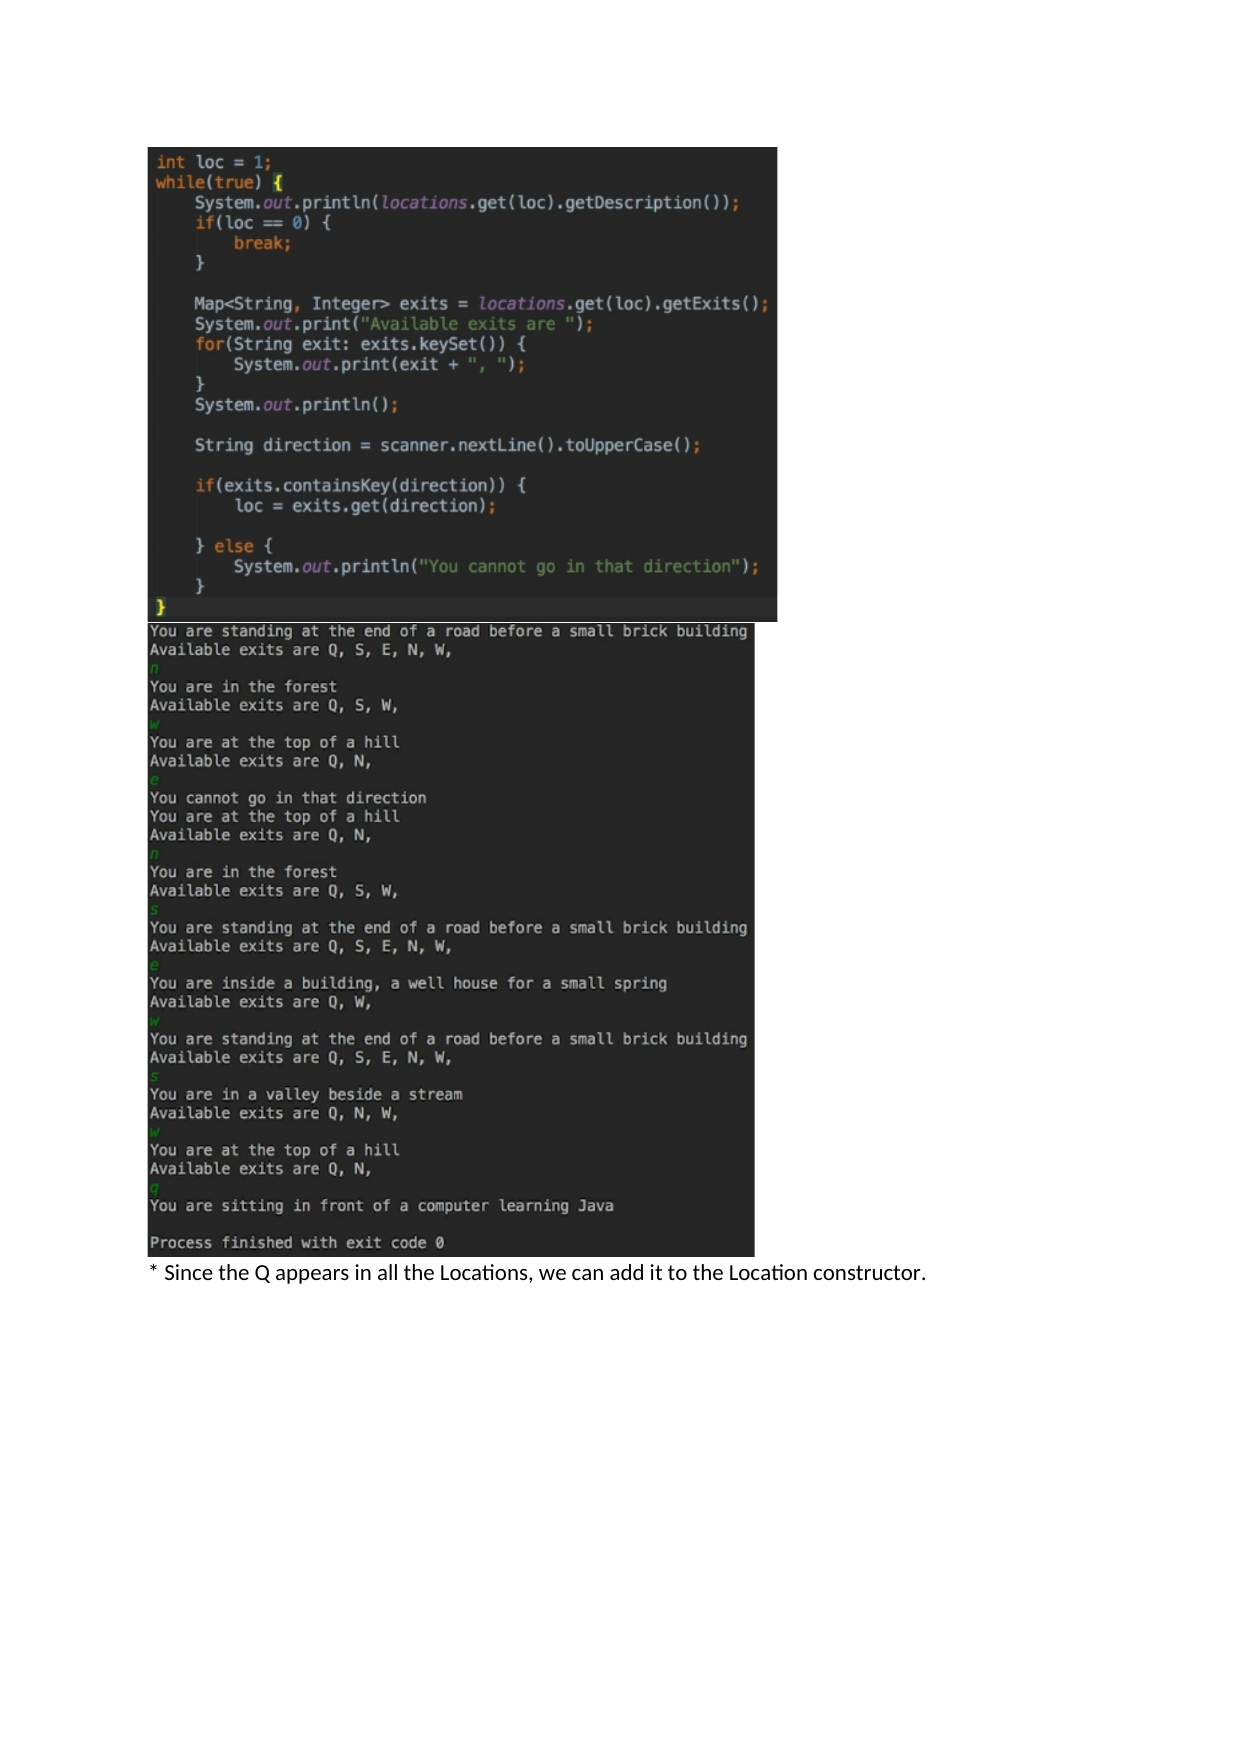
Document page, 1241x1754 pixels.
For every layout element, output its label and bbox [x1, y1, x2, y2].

picture [147, 623, 755, 1257]
text [148, 148, 1093, 1286]
picture [147, 147, 778, 622]
